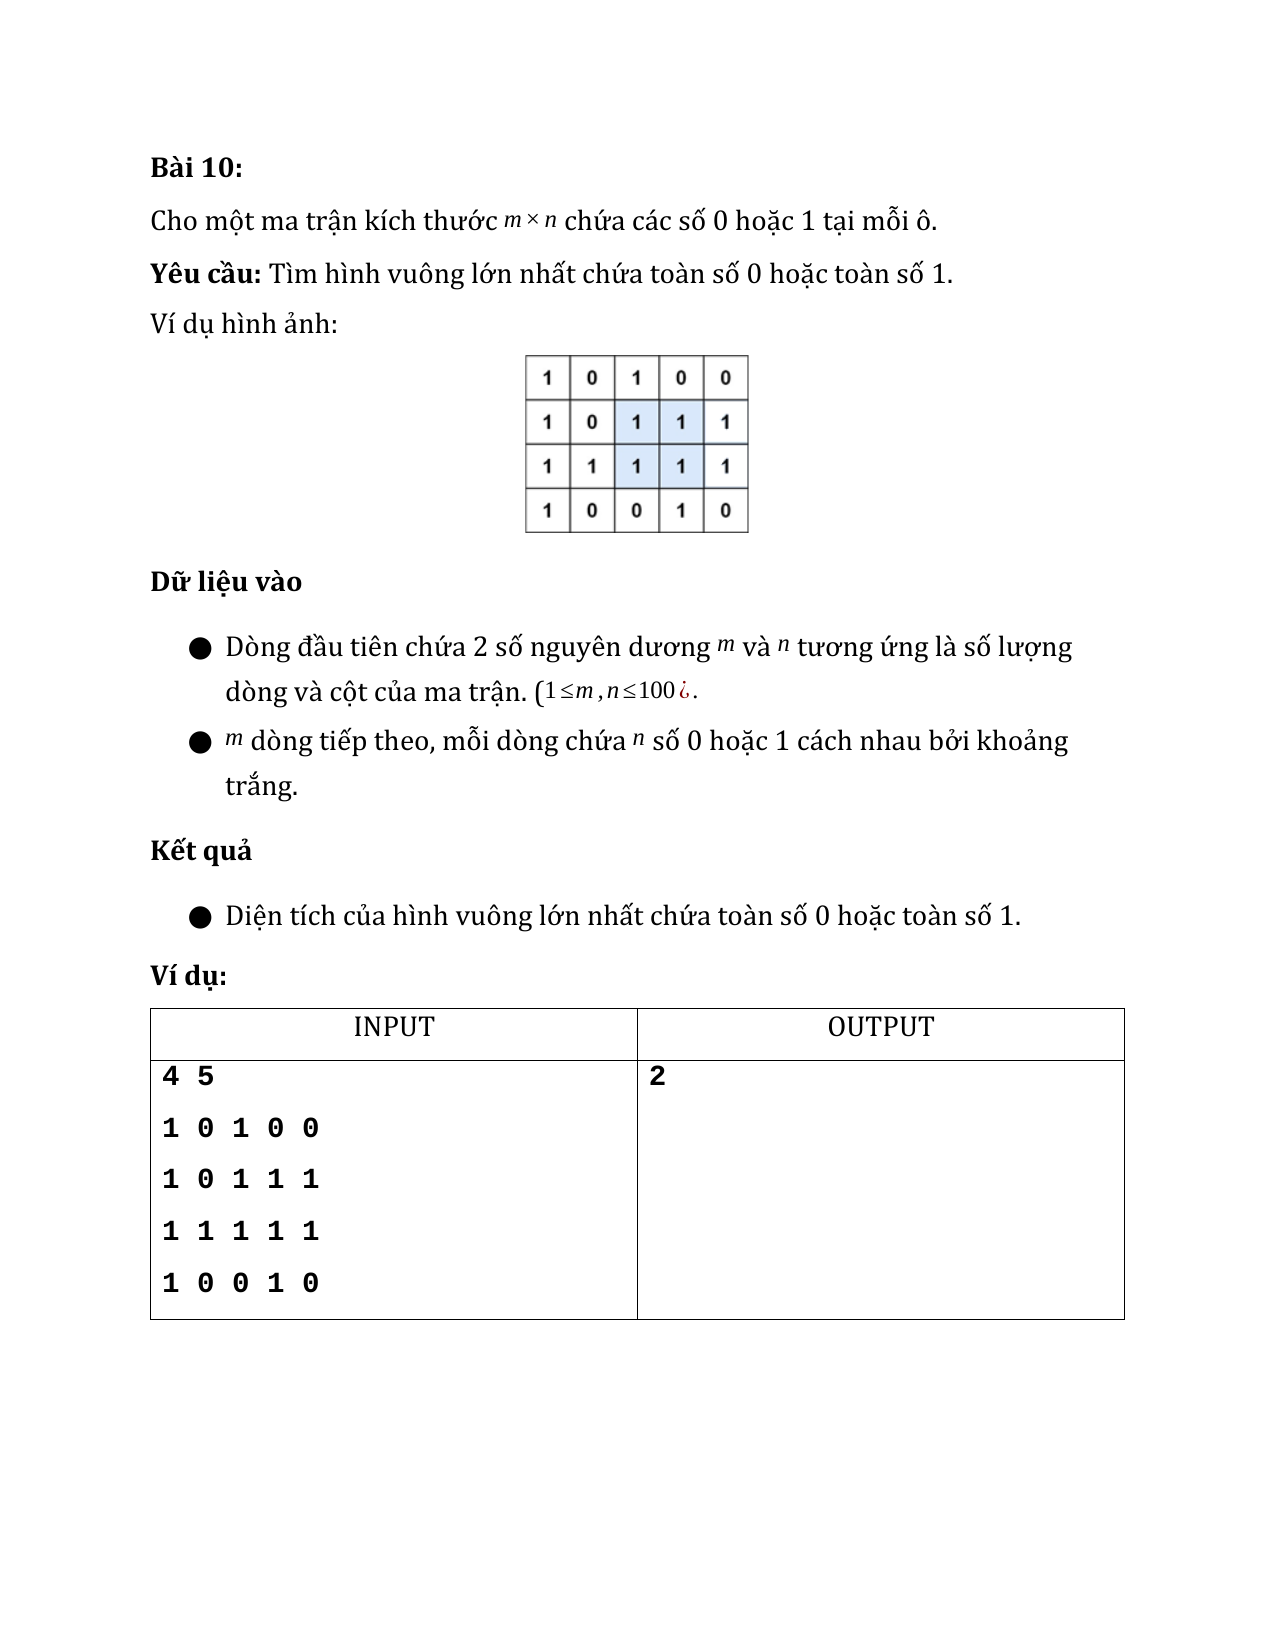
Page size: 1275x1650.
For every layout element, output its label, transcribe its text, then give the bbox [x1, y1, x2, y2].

text Cho một ma trận kích thước chứa các số 0 hoặc 1 tại mỗi ô. [150, 203, 1125, 237]
list dòng tiếp theo, mỗi dòng chứa số 0 hoặc 1 cách nhau bởi khoảng trắng. [187, 708, 1125, 802]
table_header INPUT [151, 1009, 637, 1060]
text Ví dụ: [150, 958, 1125, 992]
table_cell 2 [638, 1061, 1124, 1319]
text Yêu cầu: Tìm hình vuông lớn nhất chứa toàn số 0 hoặc toàn số 1. [150, 256, 1125, 290]
text Dữ liệu vào [150, 564, 1125, 598]
table_cell 4 5 1 0 1 0 0 1 0 1 1 1 1 1 1 1 1 1 0 0 1 0 [151, 1061, 637, 1319]
text Ví dụ hình ảnh: [150, 305, 1125, 339]
table_header OUTPUT [638, 1009, 1124, 1060]
text Bài 10: [150, 150, 1125, 184]
list Dòng đầu tiên chứa 2 số nguyên dương và tương ứng là số lượng dòng và cột của ma trận. ( [187, 614, 1125, 708]
list Diện tích của hình vuông lớn nhất chứa toàn số 0 hoặc toàn số 1. [187, 883, 1125, 942]
picture [525, 355, 750, 533]
text Kết quả [150, 833, 1125, 867]
